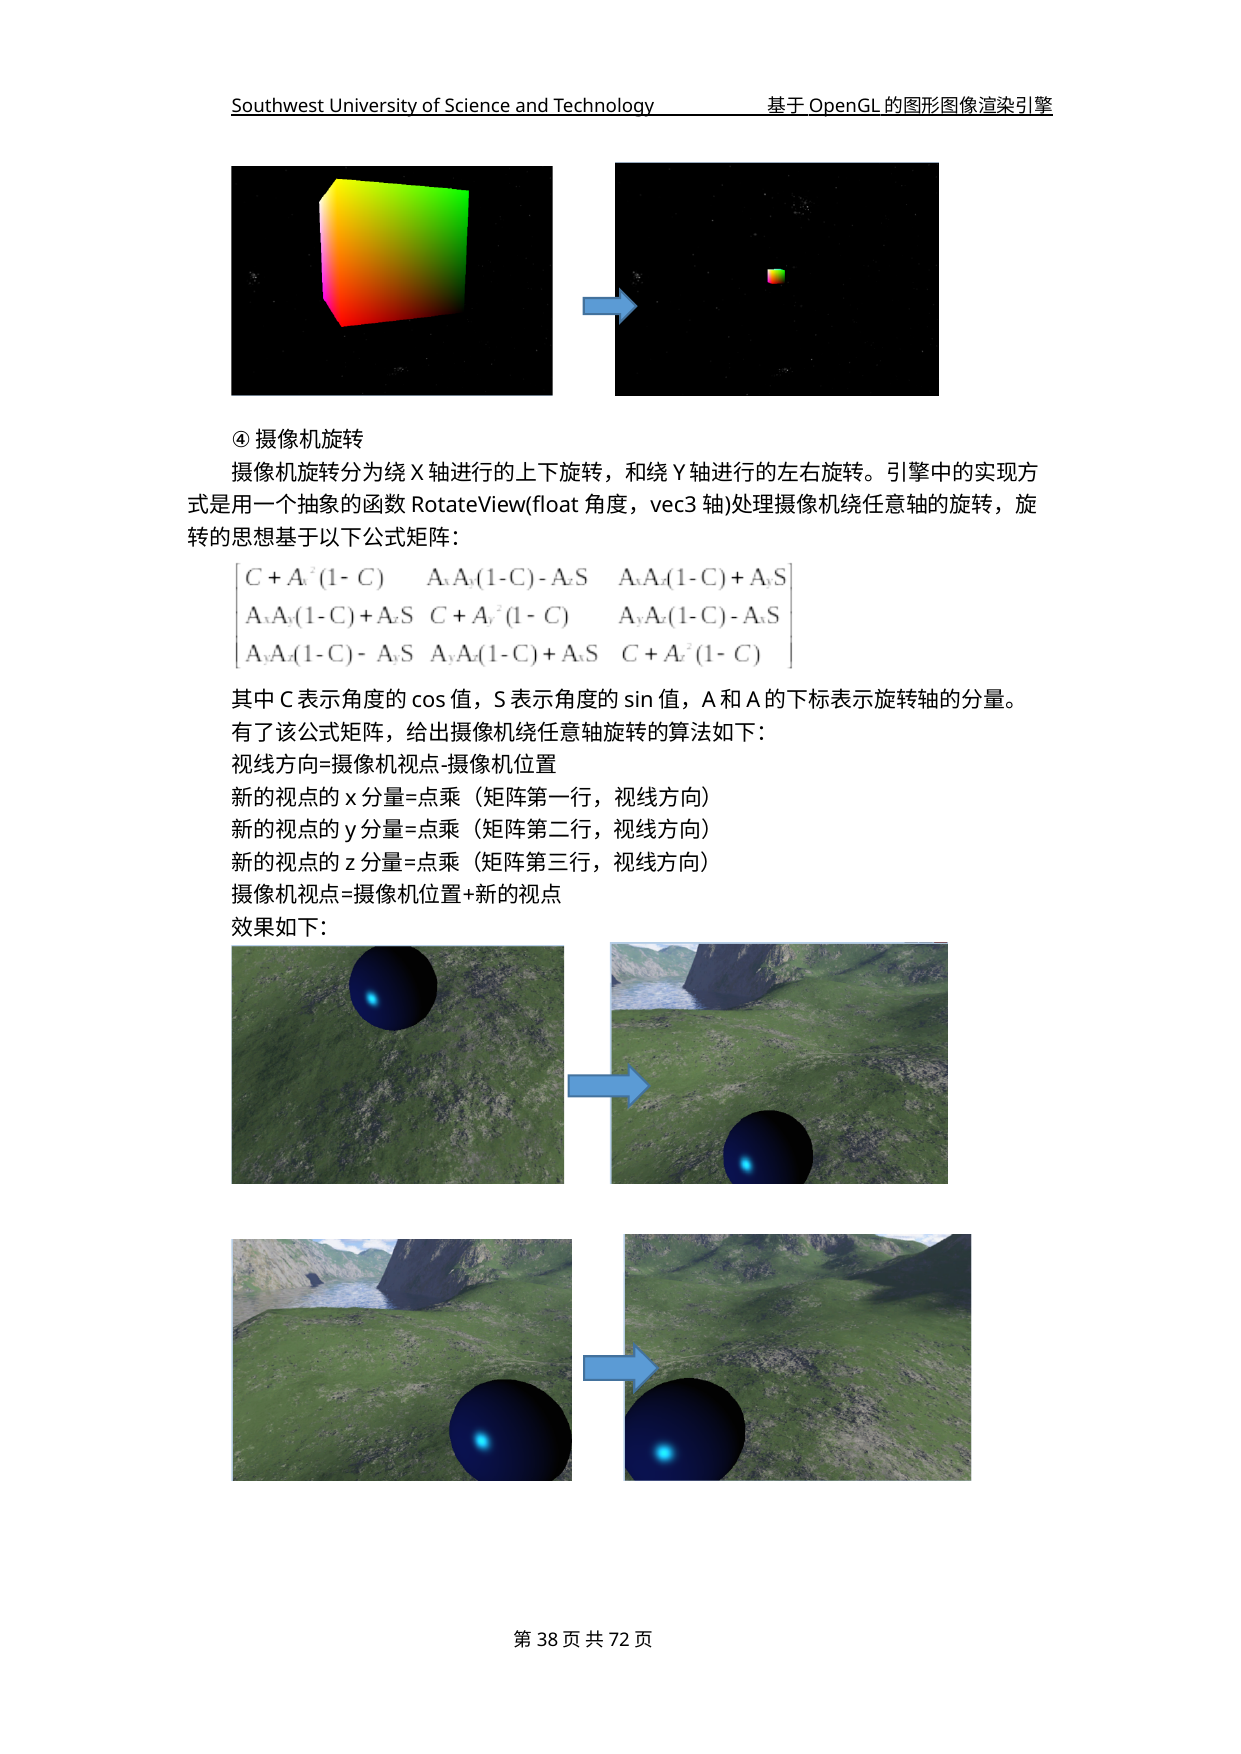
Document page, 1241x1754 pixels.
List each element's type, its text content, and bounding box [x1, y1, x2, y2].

text 新的视点的z分量=点乘（矩阵第三行，视线方向） [187, 844, 1053, 877]
picture [231, 1239, 572, 1481]
text 其中C表示角度的cos值，S表示角度的sin值，A和A的下标表示旋转轴的分量。 [187, 682, 1053, 714]
picture [623, 1234, 972, 1481]
picture [609, 942, 948, 1184]
text 摄像机旋转分为绕X轴进行的上下旋转，和绕Y轴进行的左右旋转。引擎中的实现方式是用一个抽象的函数RotateView(float 角度，vec3 轴)处理摄像机绕任意轴的旋转，旋转的思想基于以下公式矩阵： [187, 454, 1053, 552]
picture [231, 945, 565, 1184]
text ④摄像机旋转 [187, 422, 1053, 454]
text 新的视点的x分量=点乘（矩阵第一行，视线方向） [187, 779, 1053, 812]
text 视线方向=摄像机视点-摄像机位置 [187, 747, 1053, 779]
text 有了该公式矩阵，给出摄像机绕任意轴旋转的算法如下： [187, 714, 1053, 747]
picture [615, 162, 939, 396]
text 新的视点的y分量=点乘（矩阵第二行，视线方向） [187, 812, 1053, 844]
picture [231, 166, 553, 396]
text 效果如下： [187, 909, 1053, 942]
text 摄像机视点=摄像机位置+新的视点 [187, 877, 1053, 909]
